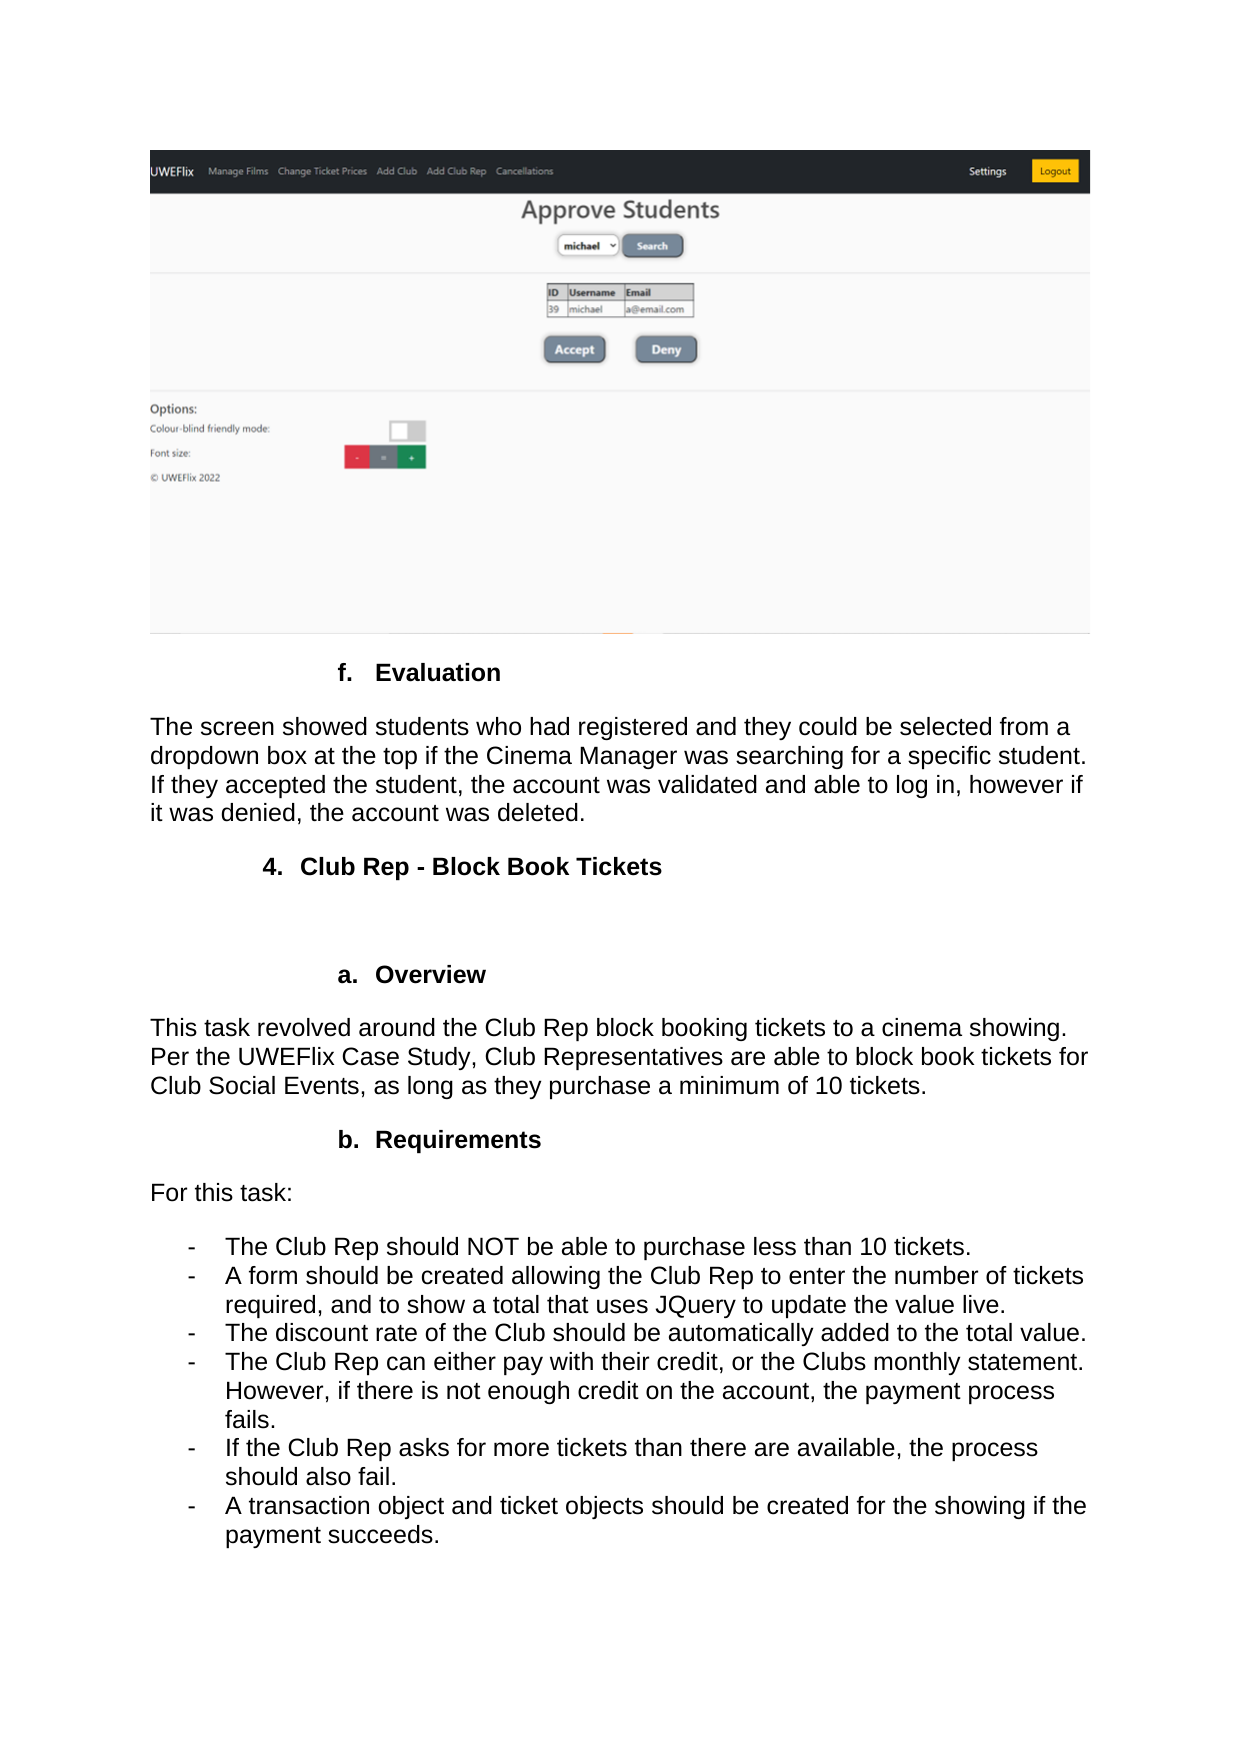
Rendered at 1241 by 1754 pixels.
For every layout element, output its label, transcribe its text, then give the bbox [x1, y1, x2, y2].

text For this task: [150, 1178, 1090, 1207]
list Overview [337, 959, 1090, 988]
list A transaction object and ticket objects should be created for the showing if the payment succeeds. [187, 1491, 1090, 1548]
text This task revolved around the Club Rep block booking tickets to a cinema showing. Per the UWEFlix Case Study, Club Representatives are able to block book tickets for Club Social Events, as long as they purchase a minimum of 10 tickets. [150, 1013, 1090, 1099]
list The discount rate of the Club should be automatically added to the total value. [187, 1318, 1090, 1347]
list If the Club Rep asks for more tickets than there are available, the process should also fail. [187, 1433, 1090, 1491]
list Requirements [337, 1124, 1090, 1153]
picture [150, 150, 1091, 634]
list Evaluation [337, 658, 1090, 687]
list A form should be created allowing the Club Rep to enter the number of tickets required, and to show a total that uses JQuery to update the value live. [187, 1261, 1090, 1318]
list The Club Rep should NOT be able to purchase less than 10 tickets. [187, 1232, 1090, 1261]
text The screen showed students who had registered and they could be selected from a dropdown box at the top if the Cinema Manager was searching for a specific student. If they accepted the student, the account was validated and able to log in, however if it was denied, the account was deleted. [150, 712, 1090, 827]
list Club Rep - Block Book Tickets [262, 852, 1090, 881]
list The Club Rep can either pay with their credit, or the Clubs monthly statement. However, if there is not enough credit on the account, the payment process fails. [187, 1347, 1090, 1433]
